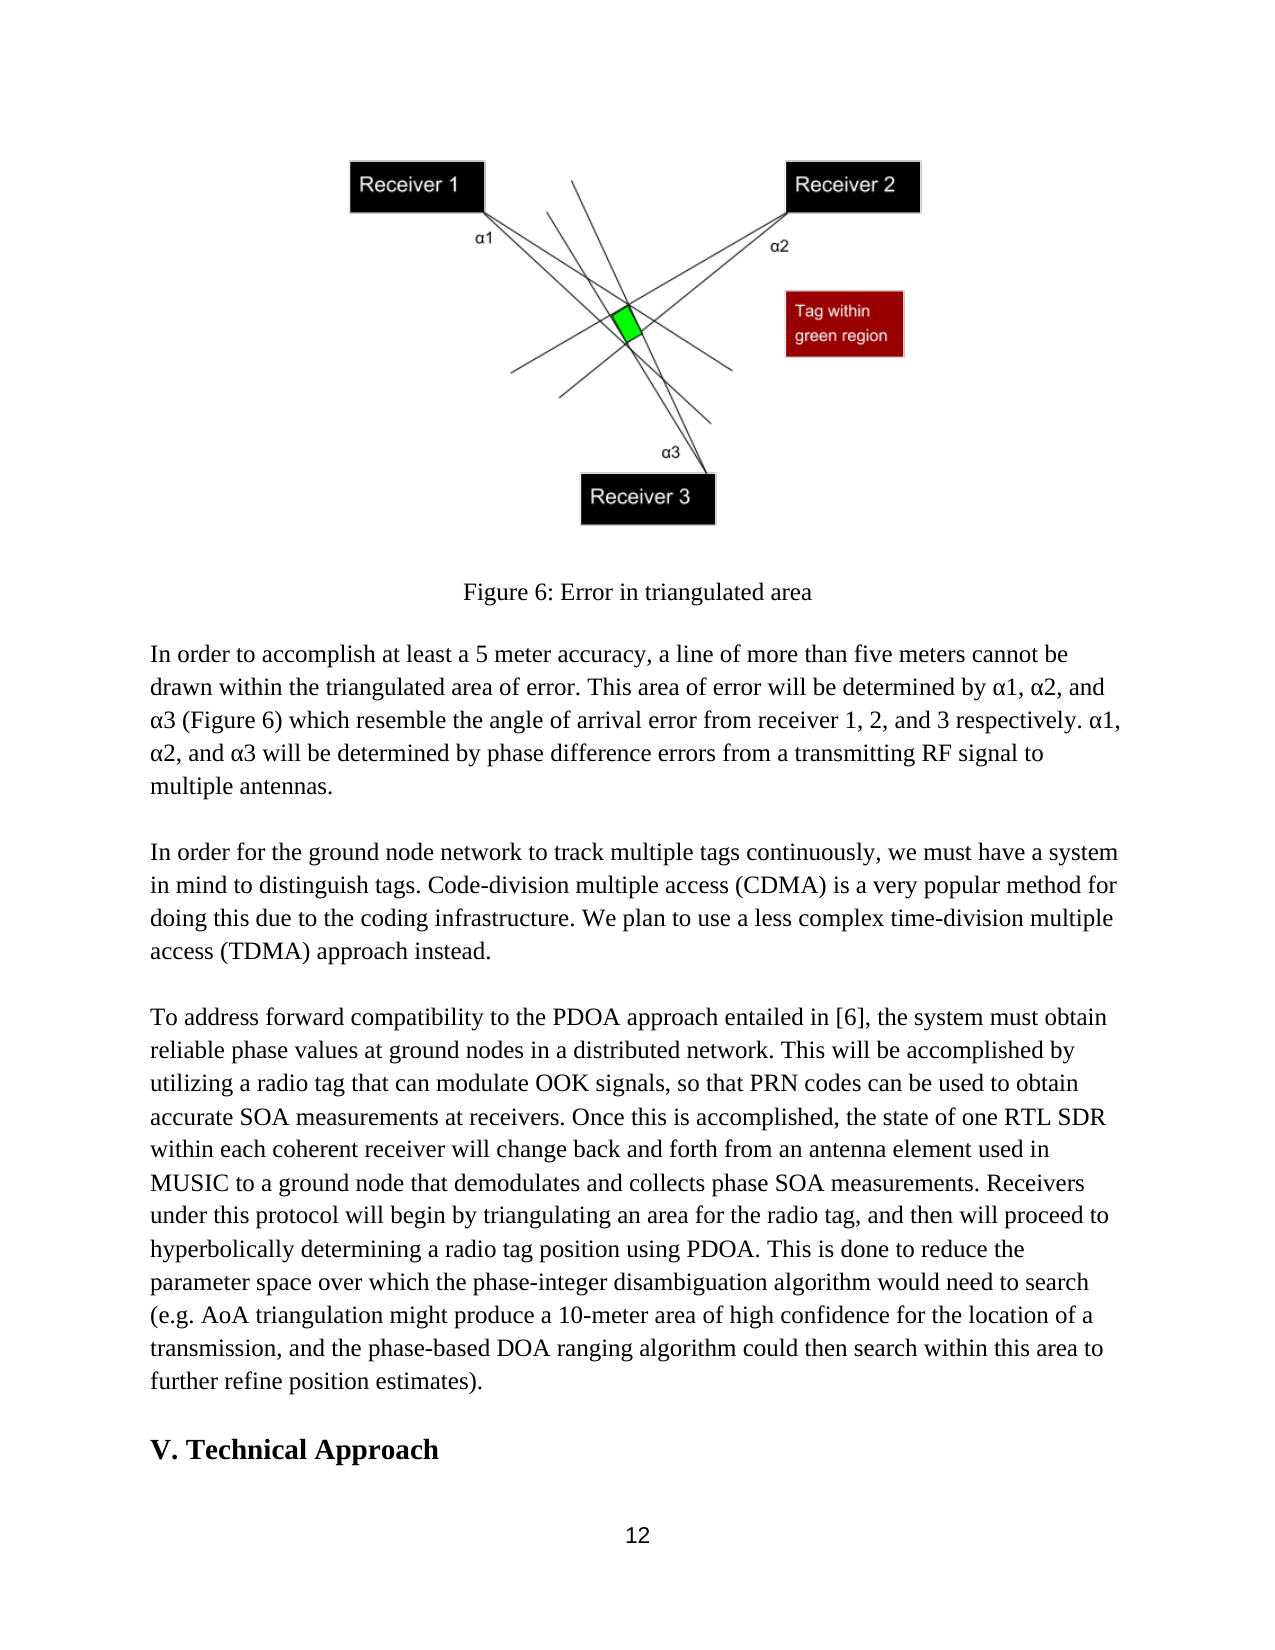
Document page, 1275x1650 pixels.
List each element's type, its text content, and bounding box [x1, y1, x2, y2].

text V. Technical Approach [150, 1432, 1125, 1465]
text In order to accomplish at least a 5 meter accuracy, a line of more than five meters cannot be drawn within the triangulated area of error. This area of error will be determined by α1, α2, and α3 (Figure 6) which resemble the angle of arrival error from receiver 1, 2, and 3 respectively. α1, α2, and α3 will be determined by phase difference errors from a transmitting RF signal to multiple antennas. [150, 639, 1125, 800]
text Figure 6: Error in triangulated area [150, 577, 1125, 606]
text To address forward compatibility to the PDOA approach entailed in [6], the system must obtain reliable phase values at ground nodes in a distributed network. This will be accomplished by utilizing a radio tag that can modulate OOK signals, so that PRN codes can be used to obtain accurate SOA measurements at receivers. Once this is accomplished, the state of one RTL SDR within each coherent receiver will change back and forth from an antenna element used in MUSIC to a ground node that demodulates and collects phase SOA measurements. Receivers under this protocol will begin by triangulating an area for the radio tag, and then will proceed to hyperbolically determining a radio tag position using PDOA. This is done to reduce the parameter space over which the phase-integer disambiguation algorithm would need to search (e.g. AoA triangulation might produce a 10-meter area of high confidence for the location of a transmission, and the phase-based DOA ranging algorithm could then search within this area to further refine position estimates). [150, 1002, 1125, 1394]
picture [328, 150, 947, 541]
text In order for the ground node network to track multiple tags continuously, we must have a system in mind to distinguish tags. Code-division multiple access (CDMA) is a very popular method for doing this due to the coding infrastructure. We plan to use a less complex time-division multiple access (TDMA) approach instead. [150, 837, 1125, 965]
